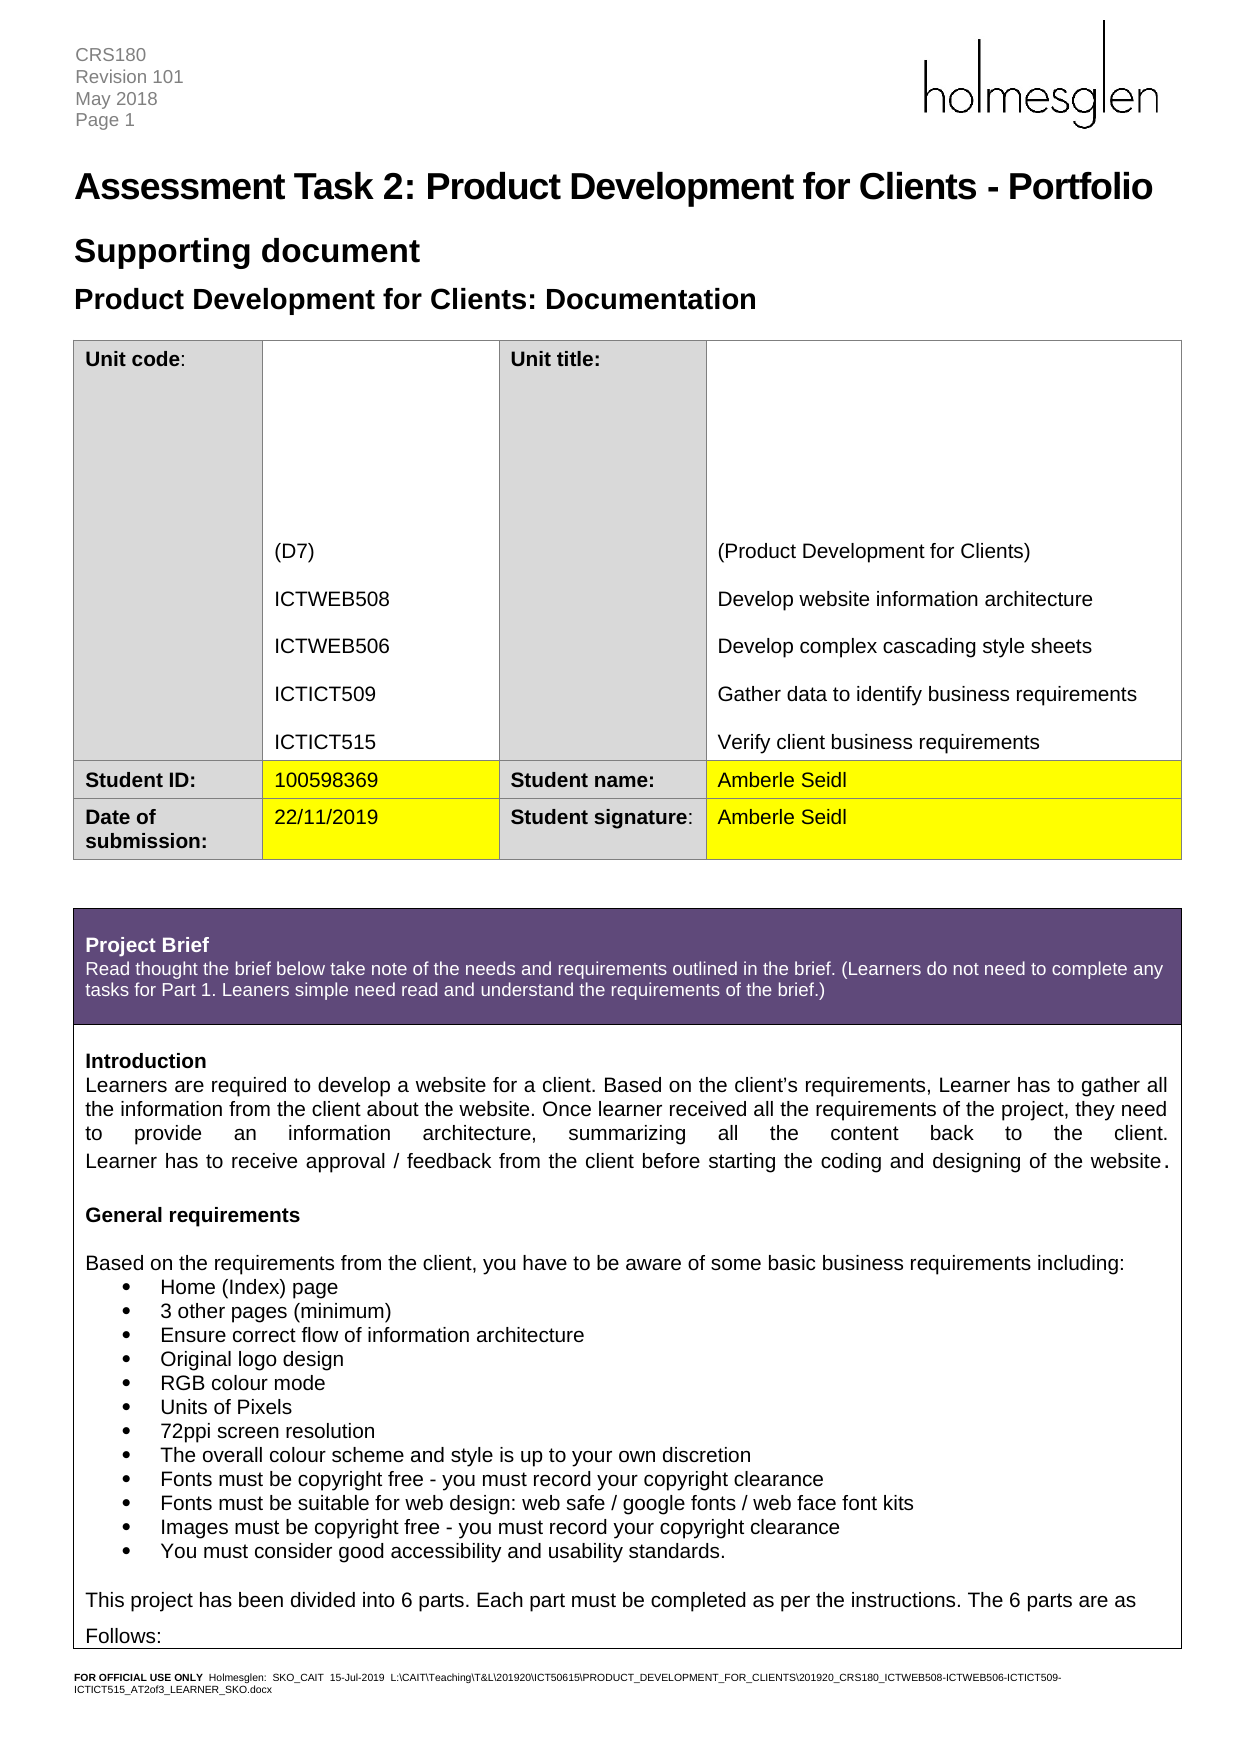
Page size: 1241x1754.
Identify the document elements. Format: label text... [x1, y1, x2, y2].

picture [902, 20, 1158, 152]
table_header Student ID: [74, 761, 262, 798]
table_header Amberle Seidl [707, 761, 1181, 798]
text Supporting document [74, 231, 1166, 269]
table_header 100598369 [263, 761, 499, 798]
table_cell 22/11/2019 [263, 799, 499, 859]
table_cell Student signature: [500, 799, 706, 859]
table_cell Amberle Seidl [707, 799, 1181, 859]
table_header Student name: [500, 761, 706, 798]
table_header Project Brief Read thought the brief below take note of the needs and requirements outlined in the brief. (Learners do not need to complete any tasks for Part 1. Leaners simple need read and understand the requirements of the brief.) [74, 909, 1181, 1024]
table_cell Date of submission: [74, 799, 262, 859]
